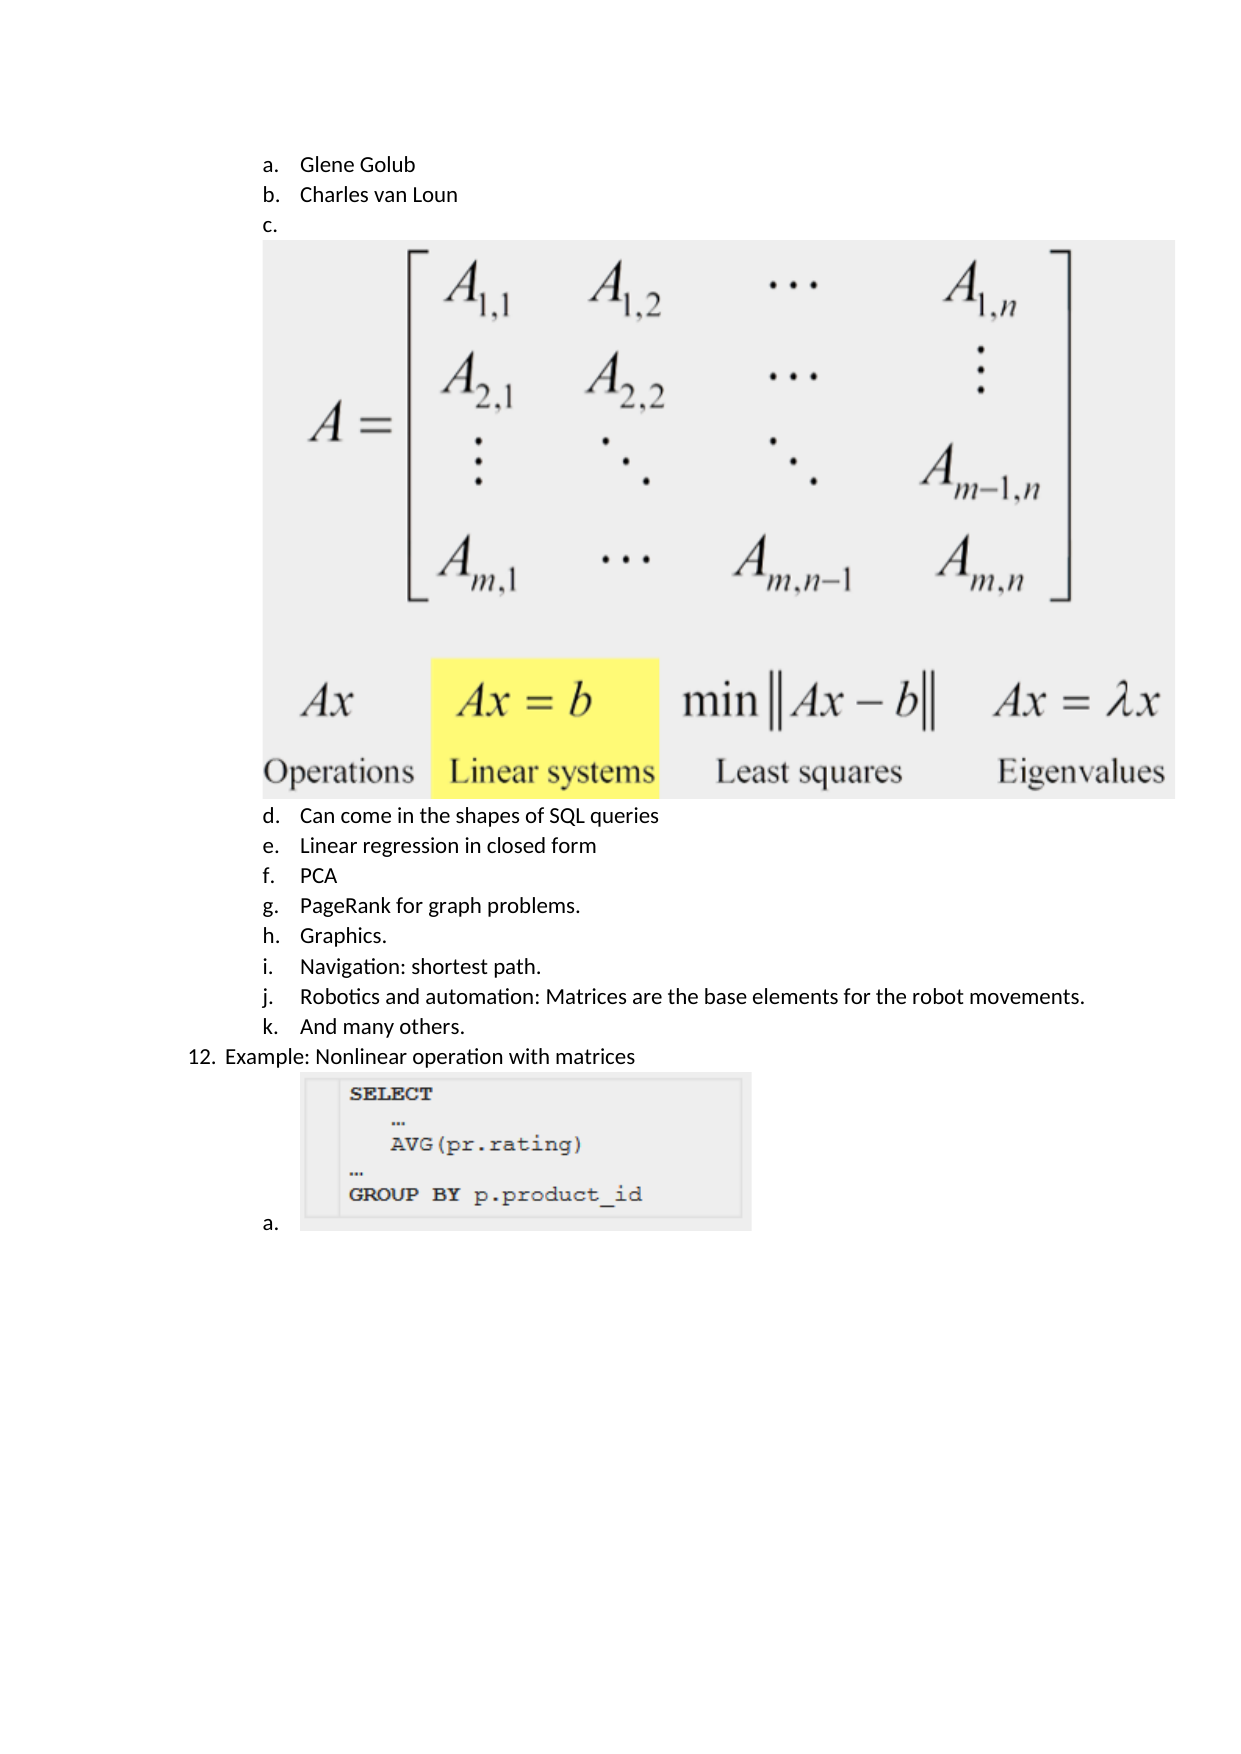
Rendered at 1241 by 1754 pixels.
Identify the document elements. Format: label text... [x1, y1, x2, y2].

list Can come in the shapes of SQL queries [262, 801, 1090, 829]
list Charles van Loun [262, 180, 1090, 208]
list PCA [262, 861, 1090, 889]
list PageRank for graph problems. [262, 891, 1090, 919]
list Linear regression in closed form [262, 831, 1090, 859]
list Navigation: shortest path. [262, 952, 1090, 980]
list Glene Golub [262, 150, 1090, 178]
picture [300, 1072, 752, 1231]
list And many others. [262, 1012, 1090, 1040]
picture [262, 240, 1175, 799]
list Example: Nonlinear operation with matrices [187, 1042, 1090, 1070]
list Robotics and automation: Matrices are the base elements for the robot movements. [262, 982, 1090, 1010]
list Graphics. [262, 922, 1090, 949]
